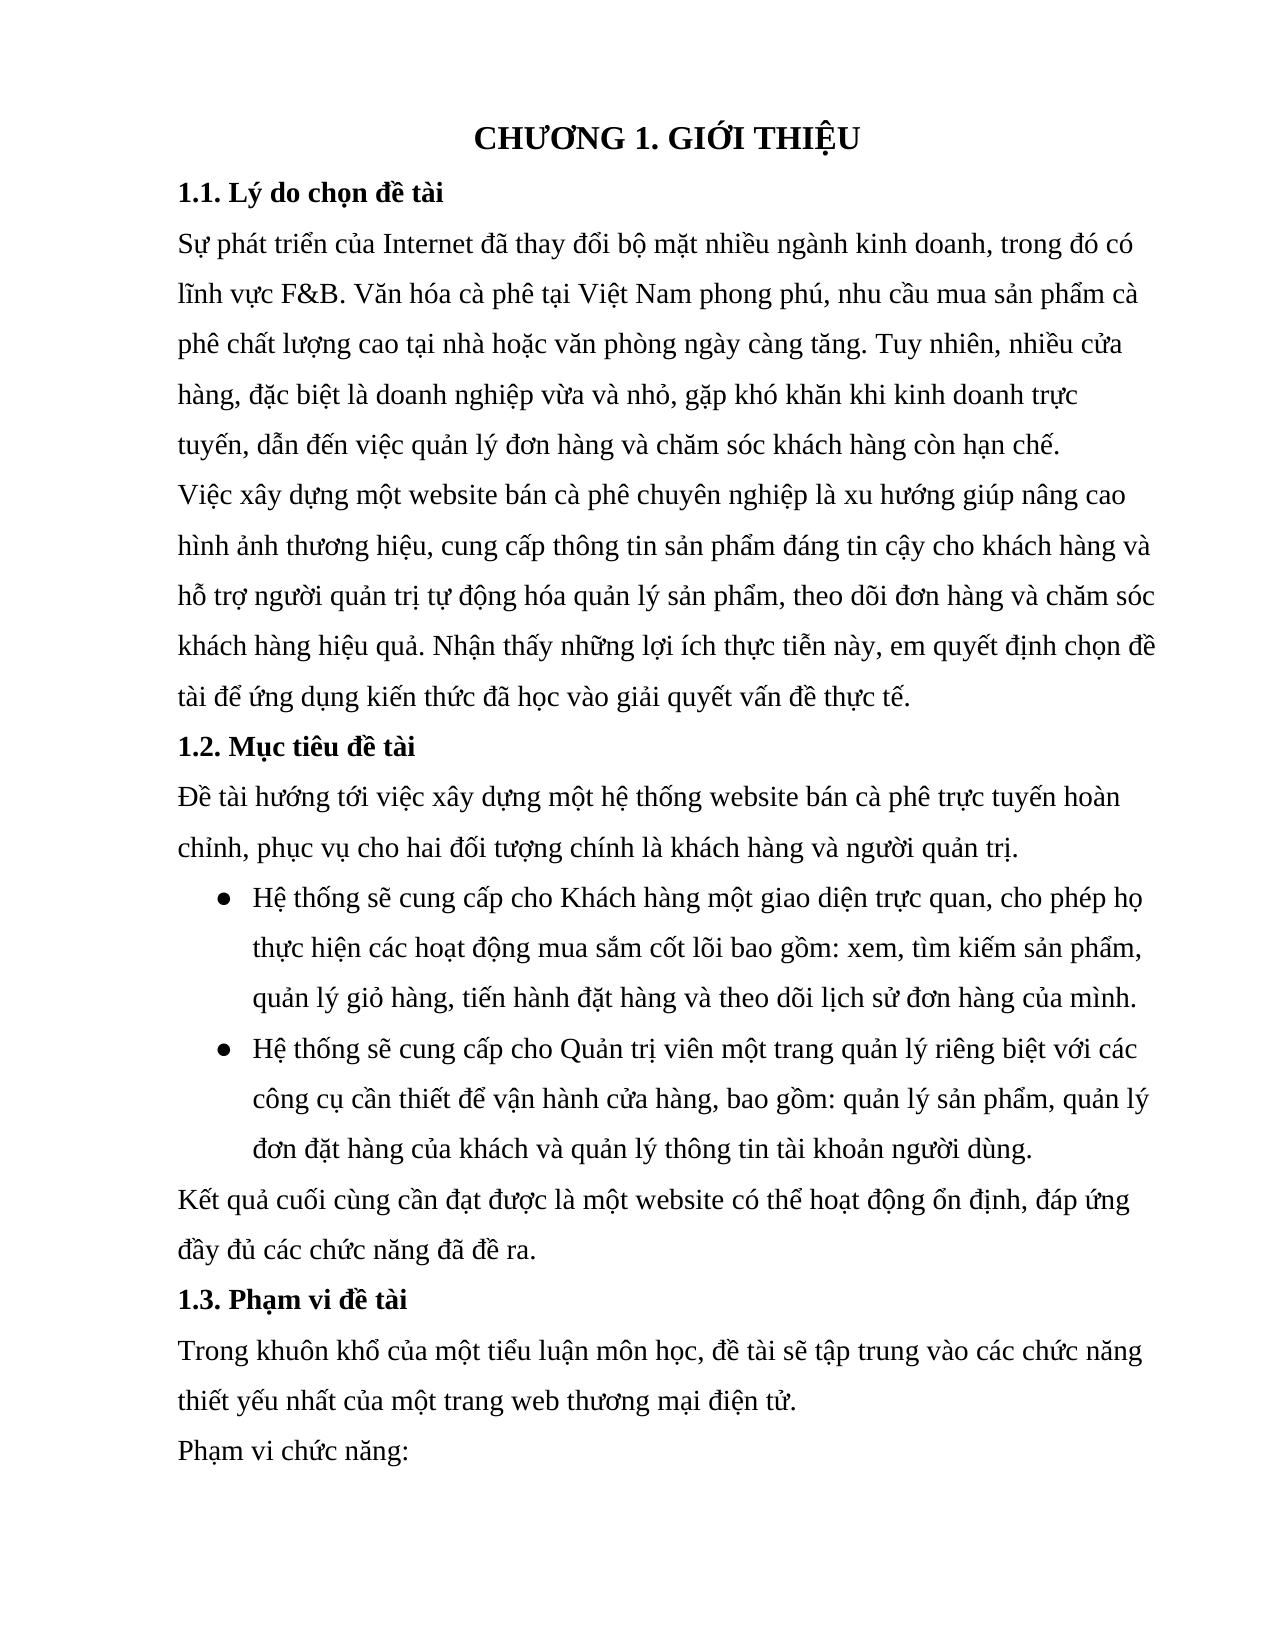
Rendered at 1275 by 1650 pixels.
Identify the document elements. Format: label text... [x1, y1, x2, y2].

subtitle 1.3. Phạm vi đề tài [177, 1282, 1157, 1316]
text Sự phát triển của Internet đã thay đổi bộ mặt nhiều ngành kinh doanh, trong đó có lĩnh vực F&B. Văn hóa cà phê tại Việt Nam phong phú, nhu cầu mua sản phẩm cà phê chất lượng cao tại nhà hoặc văn phòng ngày càng tăng. Tuy nhiên, nhiều cửa hàng, đặc biệt là doanh nghiệp vừa và nhỏ, gặp khó khăn khi kinh doanh trực tuyến, dẫn đến việc quản lý đơn hàng và chăm sóc khách hàng còn hạn chế. [177, 226, 1157, 461]
subtitle 1.2. Mục tiêu đề tài [177, 729, 1157, 763]
list Hệ thống sẽ cung cấp cho Quản trị viên một trang quản lý riêng biệt với các công cụ cần thiết để vận hành cửa hàng, bao gồm: quản lý sản phẩm, quản lý đơn đặt hàng của khách và quản lý thông tin tài khoản người dùng. [215, 1031, 1157, 1165]
subtitle CHƯƠNG 1. GIỚI THIỆU [177, 118, 1157, 156]
text Việc xây dựng một website bán cà phê chuyên nghiệp là xu hướng giúp nâng cao hình ảnh thương hiệu, cung cấp thông tin sản phẩm đáng tin cậy cho khách hàng và hỗ trợ người quản trị tự động hóa quản lý sản phẩm, theo dõi đơn hàng và chăm sóc khách hàng hiệu quả. Nhận thấy những lợi ích thực tiễn này, em quyết định chọn đề tài để ứng dụng kiến thức đã học vào giải quyết vấn đề thực tế. [177, 477, 1157, 712]
text Kết quả cuối cùng cần đạt được là một website có thể hoạt động ổn định, đáp ứng đầy đủ các chức năng đã đề ra. [177, 1182, 1157, 1266]
text Phạm vi chức năng: [177, 1433, 1157, 1467]
text Trong khuôn khổ của một tiểu luận môn học, đề tài sẽ tập trung vào các chức năng thiết yếu nhất của một trang web thương mại điện tử. [177, 1333, 1157, 1417]
text Đề tài hướng tới việc xây dựng một hệ thống website bán cà phê trực tuyến hoàn chỉnh, phục vụ cho hai đối tượng chính là khách hàng và người quản trị. [177, 779, 1157, 863]
list Hệ thống sẽ cung cấp cho Khách hàng một giao diện trực quan, cho phép họ thực hiện các hoạt động mua sắm cốt lõi bao gồm: xem, tìm kiếm sản phẩm, quản lý giỏ hàng, tiến hành đặt hàng và theo dõi lịch sử đơn hàng của mình. [215, 880, 1157, 1014]
subtitle 1.1. Lý do chọn đề tài [177, 176, 1157, 209]
